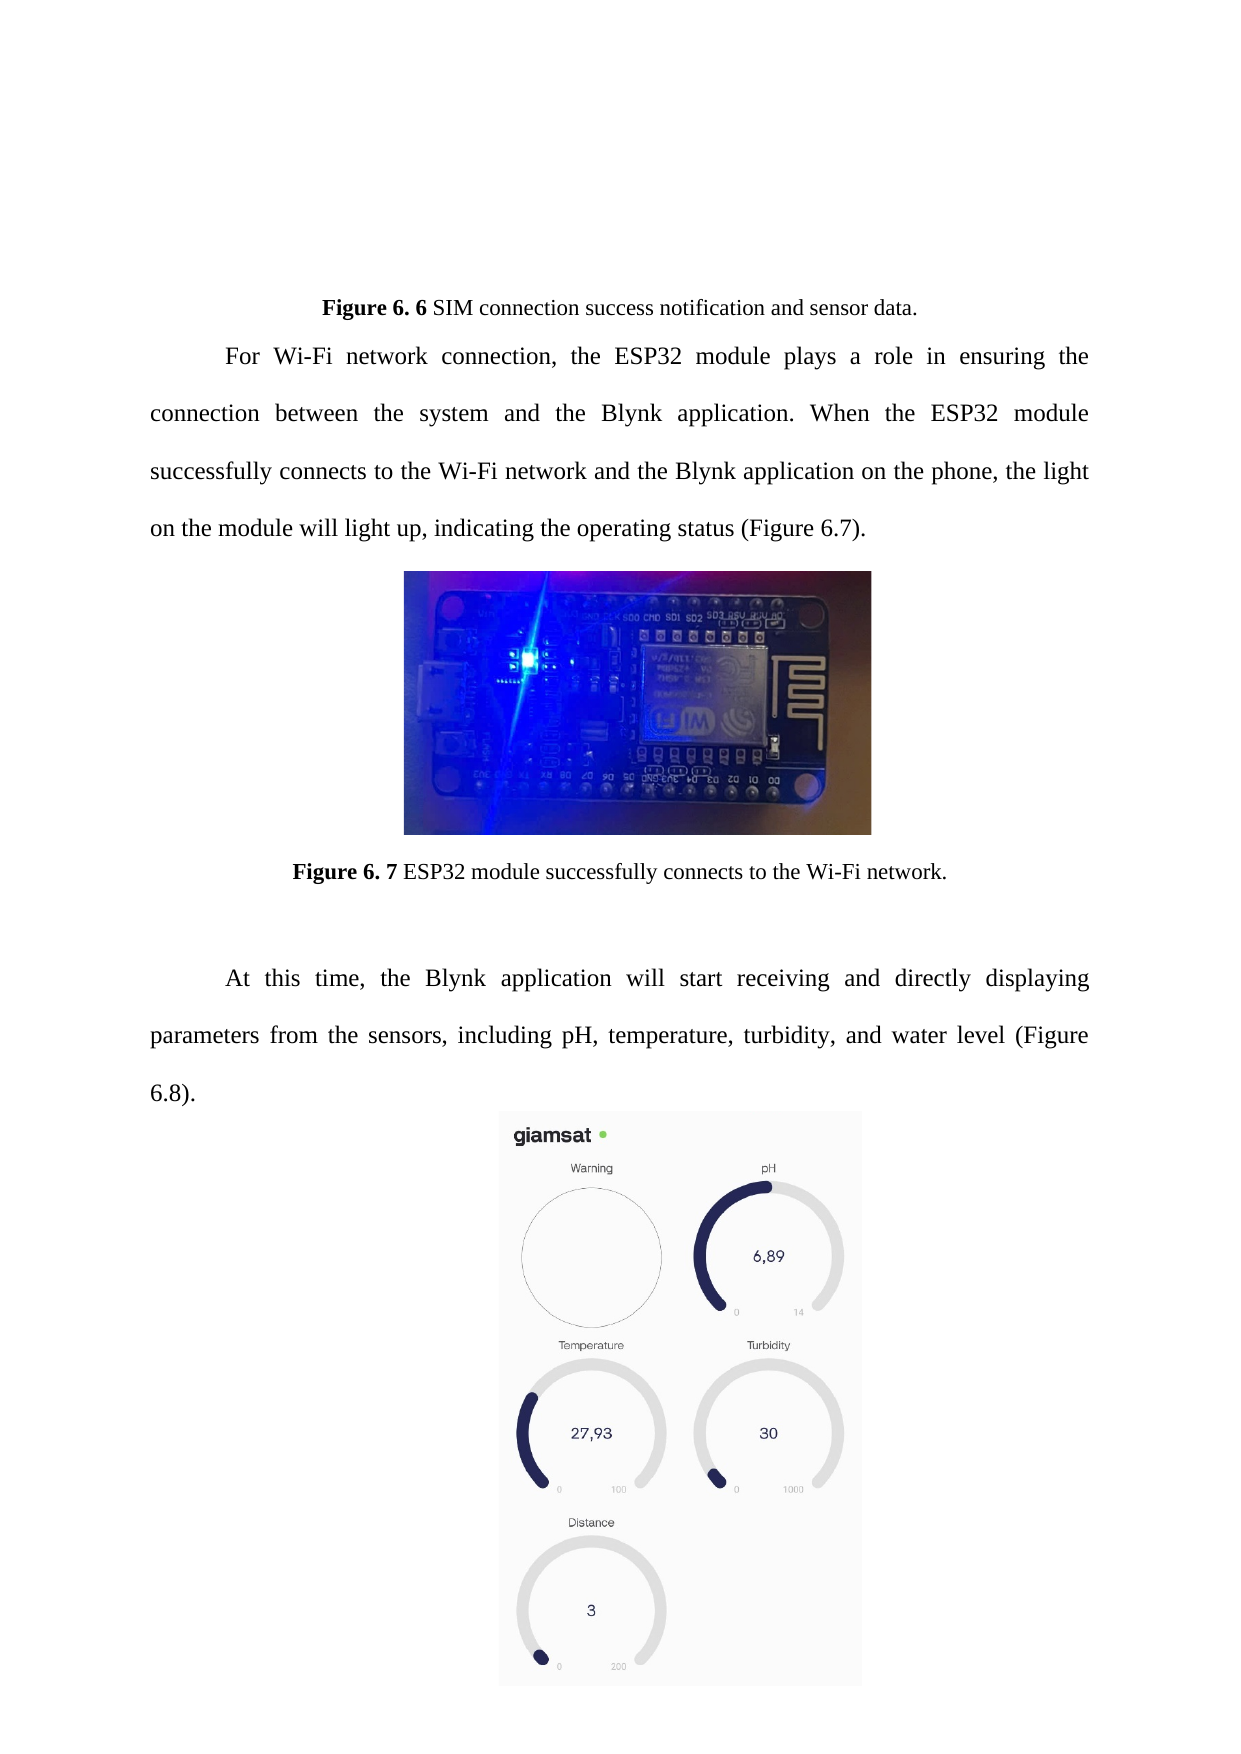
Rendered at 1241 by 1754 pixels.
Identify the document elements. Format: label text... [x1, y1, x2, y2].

picture [498, 1111, 862, 1686]
text For Wi-Fi network connection, the ESP32 module plays a role in ensuring the connection between the system and the Blynk application. When the ESP32 module successfully connects to the Wi-Fi network and the Blynk application on the phone, the light on the module will light up, indicating the operating status (Figure 6.7). [150, 341, 1090, 542]
picture [403, 571, 872, 835]
text Figure 6. 6 SIM connection success notification and sensor data. [150, 294, 1090, 320]
text At this time, the Blynk application will start receiving and directly displaying parameters from the sensors, including pH, temperature, turbidity, and water level (Figure 6.8). [150, 963, 1090, 1107]
text Figure 6. 7 ESP32 module successfully connects to the Wi-Fi network. [150, 858, 1090, 885]
